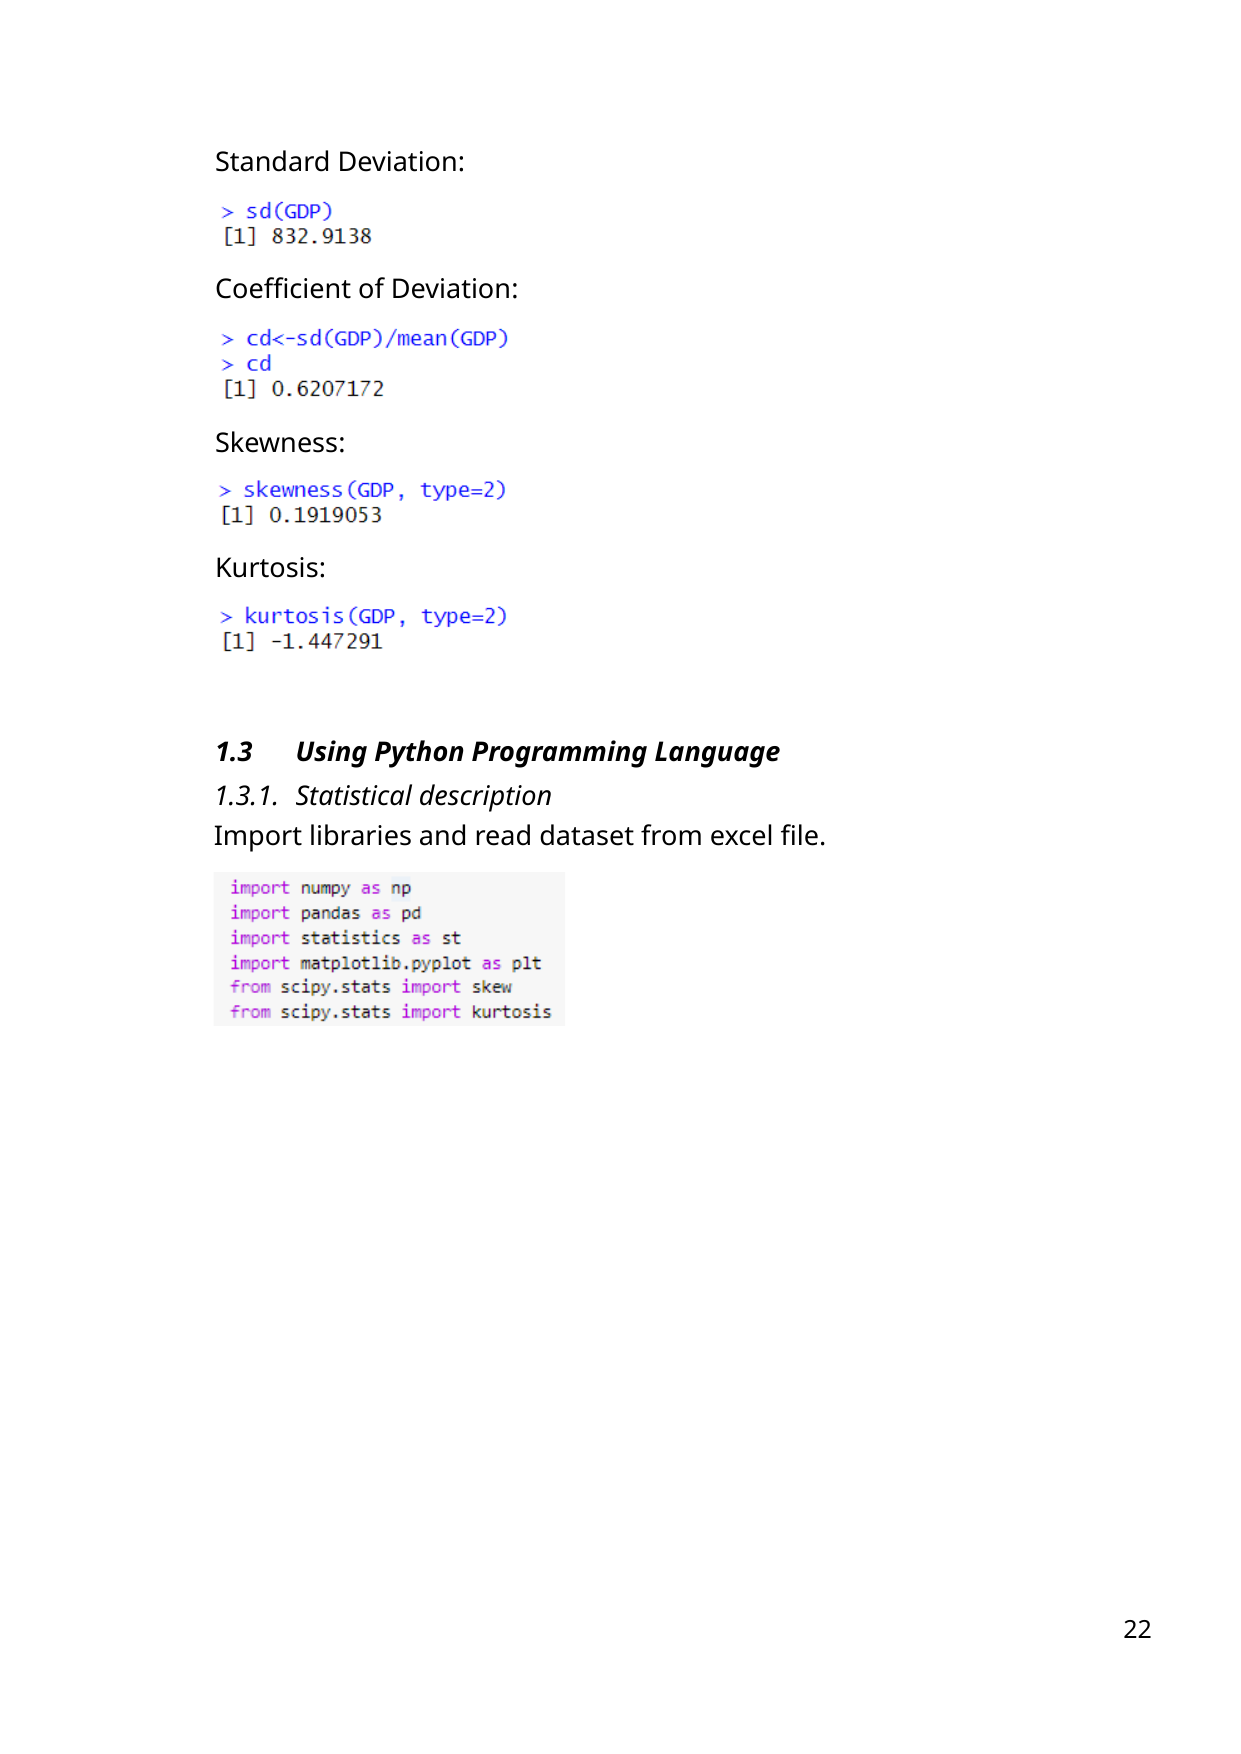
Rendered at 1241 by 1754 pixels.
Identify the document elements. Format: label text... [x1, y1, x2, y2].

text Standard Deviation: [177, 142, 1152, 179]
text Skewness: [177, 423, 1152, 460]
text Coefficient of Deviation: [177, 269, 1152, 306]
picture [214, 478, 585, 530]
text Kurtosis: [177, 548, 1152, 585]
subtitle Using Python Programming Language [215, 733, 1152, 769]
subtitle Statistical description [213, 777, 1152, 813]
picture [214, 603, 621, 655]
text Import libraries and read dataset from excel file. [213, 816, 1152, 853]
picture [214, 197, 466, 251]
picture [213, 872, 565, 1026]
picture [214, 324, 541, 405]
